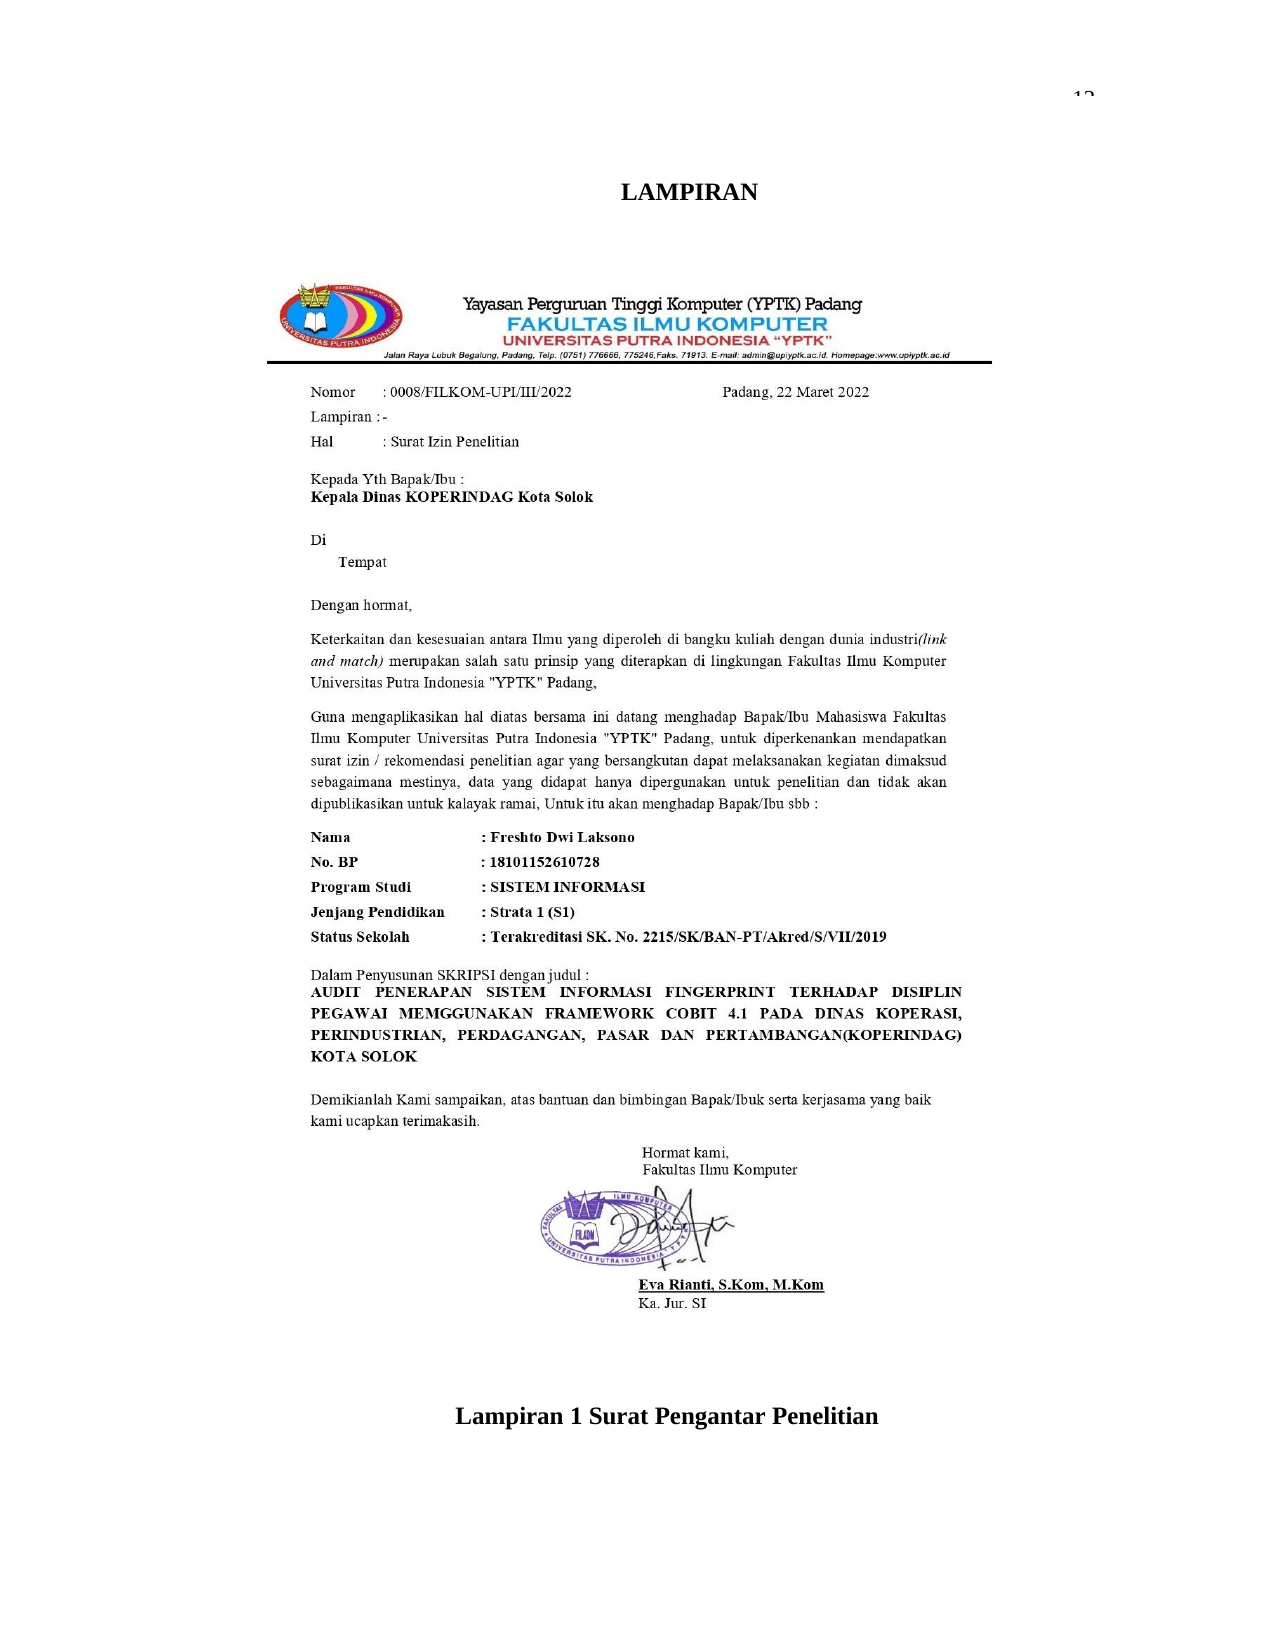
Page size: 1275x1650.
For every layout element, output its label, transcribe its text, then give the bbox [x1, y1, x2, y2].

text Lampiran 1 Surat Pengantar Penelitian [369, 1401, 965, 1430]
picture [264, 277, 994, 1310]
subtitle LAMPIRAN [369, 177, 1009, 206]
